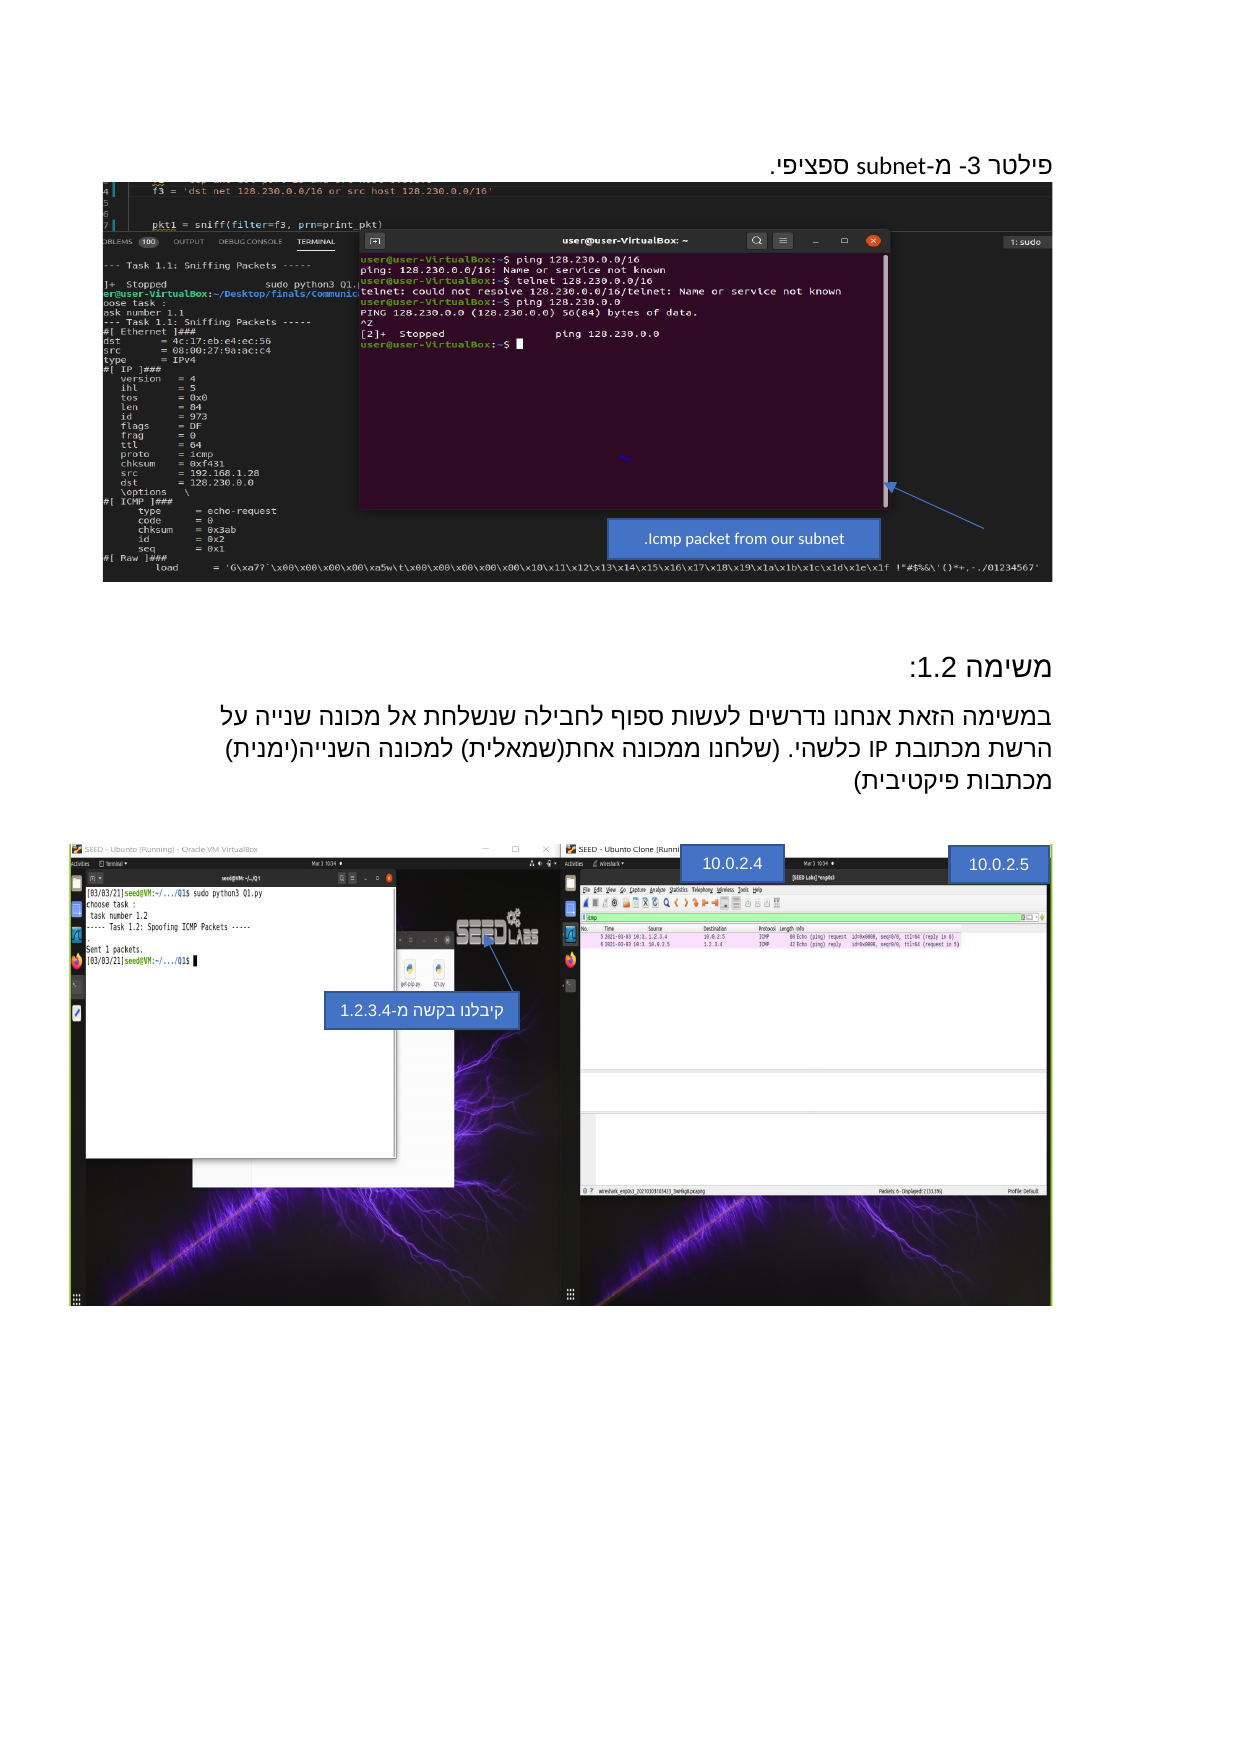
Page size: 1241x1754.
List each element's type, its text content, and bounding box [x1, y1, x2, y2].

picture [102, 182, 1053, 582]
text משימה 1.2: [187, 649, 1053, 683]
picture [69, 844, 1053, 1306]
text פילטר 3- מ-subnet ספציפי. [187, 150, 1053, 182]
text במשימה הזאת אנחנו נדרשים לעשות ספוף לחבילה שנשלחת אל מכונה שנייה על הרשת מכתובת IP כלשהי. (שלחנו ממכונה אחת(שמאלית) למכונה השנייה(ימנית) מכתבות פיקטיבית) [187, 702, 1053, 825]
